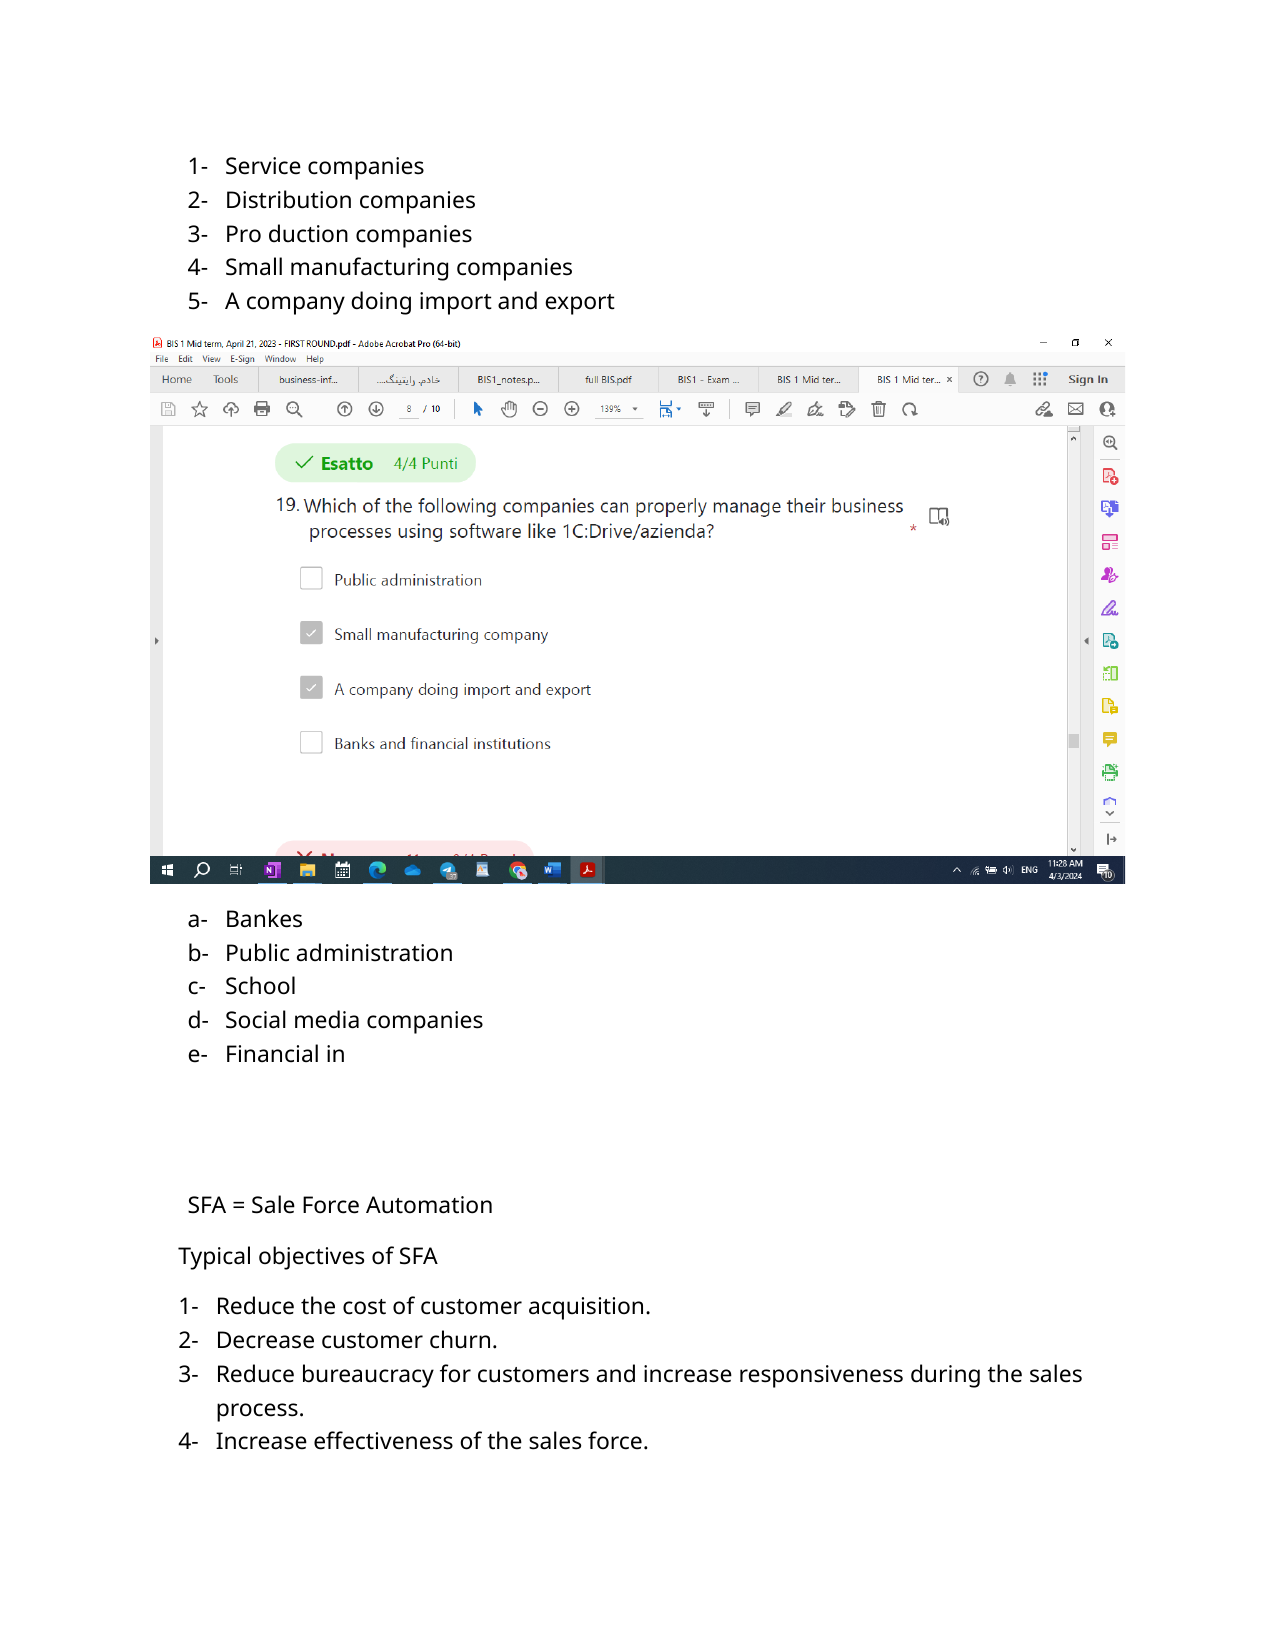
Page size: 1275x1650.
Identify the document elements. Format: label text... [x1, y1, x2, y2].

text Typical objectives of SFA [178, 1240, 1125, 1271]
list Financial in [187, 1038, 1125, 1069]
list Public administration [187, 936, 1125, 968]
list A company doing import and export [187, 285, 1125, 316]
list Bankes [187, 903, 1125, 934]
list Pro duction companies [187, 217, 1125, 249]
picture [150, 335, 1125, 884]
list Small manufacturing companies [187, 251, 1125, 282]
list Decrease customer churn. [178, 1324, 1125, 1355]
list Reduce bureaucracy for customers and increase responsiveness during the sales process. [178, 1358, 1125, 1423]
list Reduce the cost of customer acquisition. [178, 1290, 1125, 1321]
list Distribution companies [187, 184, 1125, 215]
list Service companies [187, 150, 1125, 181]
list Increase effectiveness of the sales force. [178, 1425, 1125, 1456]
list School [187, 970, 1125, 1001]
text SFA = Sale Force Automation [187, 1189, 1125, 1221]
list Social media companies [187, 1004, 1125, 1035]
